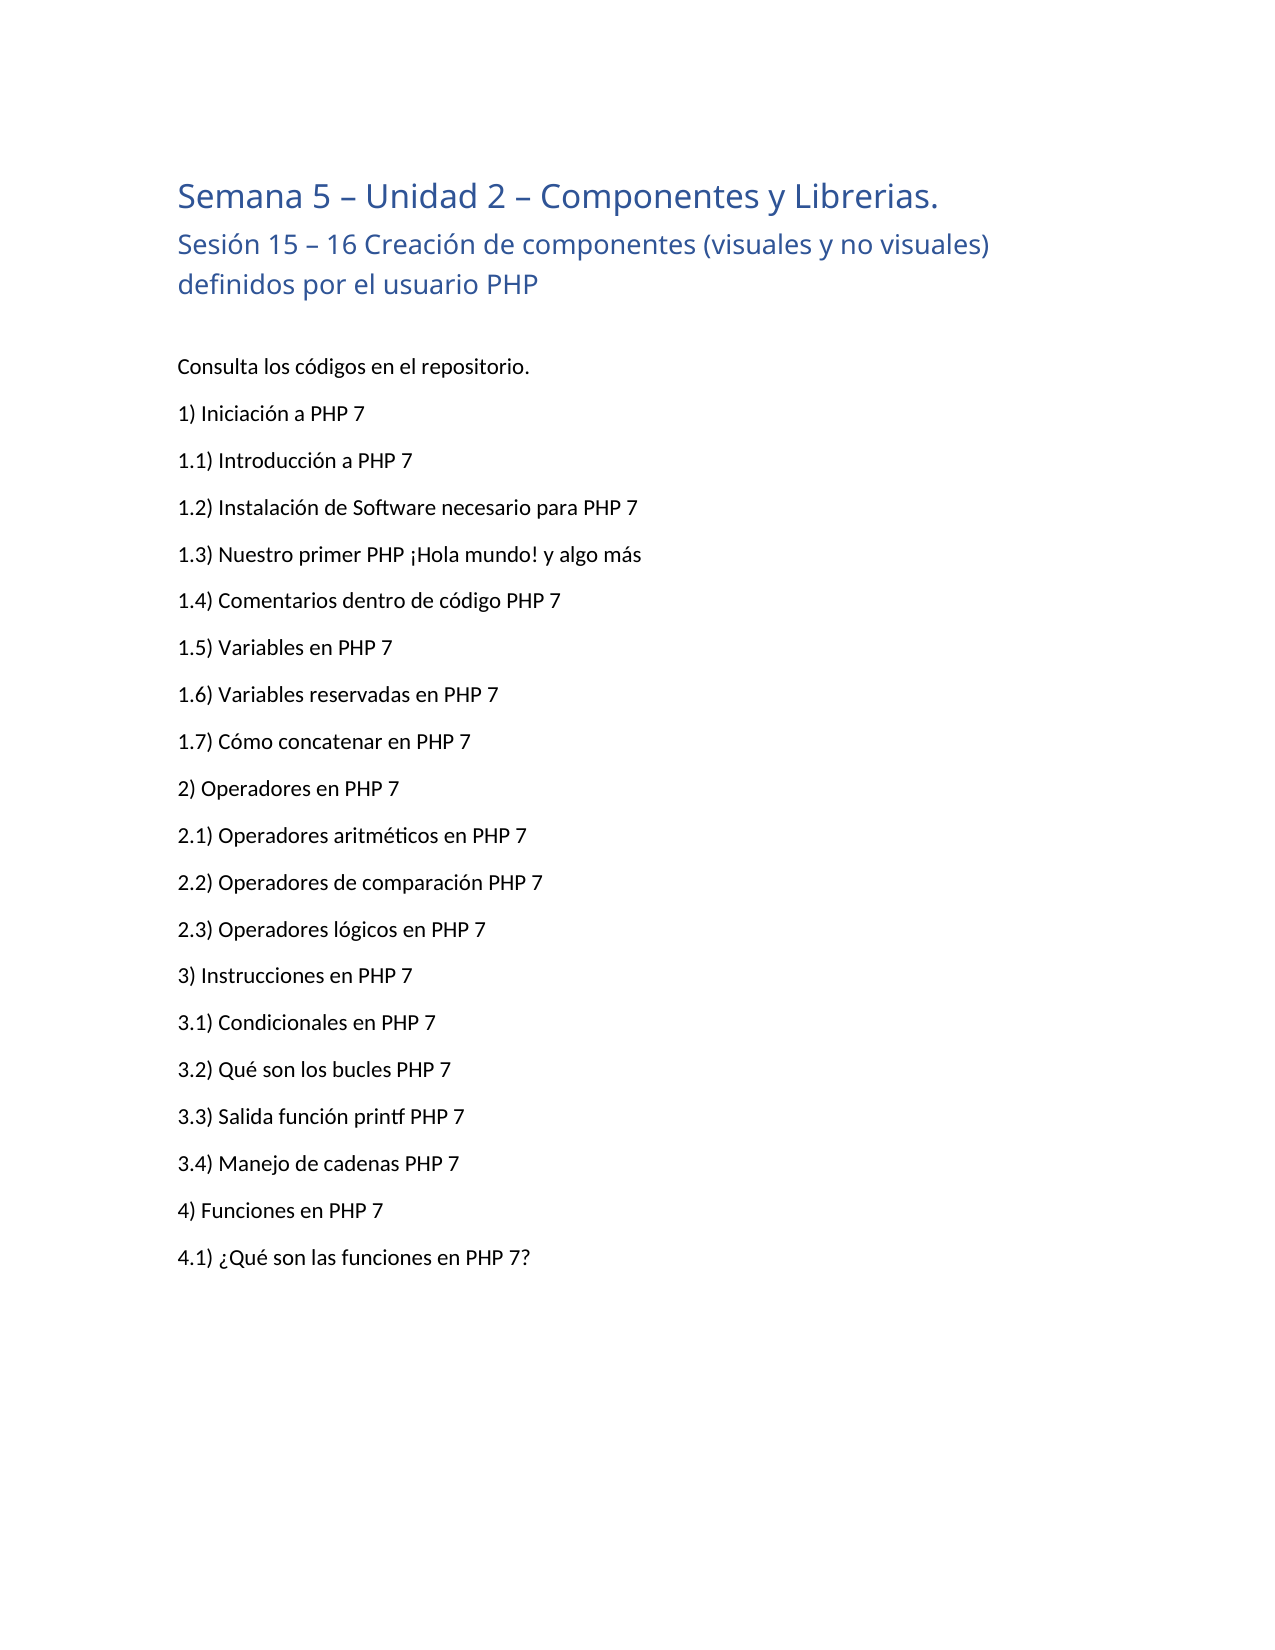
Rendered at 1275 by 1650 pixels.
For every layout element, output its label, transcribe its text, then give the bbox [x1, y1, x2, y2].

text 4.1) ¿Qué son las funciones en PHP 7? [177, 1243, 1098, 1271]
text 3.1) Condicionales en PHP 7 [177, 1008, 1098, 1036]
text Consulta los códigos en el repositorio. [177, 352, 1098, 380]
text 4) Funciones en PHP 7 [177, 1196, 1098, 1224]
text 1.2) Instalación de Software necesario para PHP 7 [177, 493, 1098, 521]
text 1.3) Nuestro primer PHP ¡Hola mundo! y algo más [177, 540, 1098, 568]
subtitle Sesión 15 – 16 Creación de componentes (visuales y no visuales) definidos por el usuario PHP [177, 226, 1098, 302]
text 3.4) Manejo de cadenas PHP 7 [177, 1149, 1098, 1177]
text 1.6) Variables reservadas en PHP 7 [177, 680, 1098, 708]
text 3.3) Salida función printf PHP 7 [177, 1102, 1098, 1130]
text 1.4) Comentarios dentro de código PHP 7 [177, 587, 1098, 614]
text 2.2) Operadores de comparación PHP 7 [177, 868, 1098, 896]
text 1.7) Cómo concatenar en PHP 7 [177, 727, 1098, 755]
text 1) Iniciación a PHP 7 [177, 399, 1098, 427]
text 2) Operadores en PHP 7 [177, 774, 1098, 802]
text 2.1) Operadores aritméticos en PHP 7 [177, 821, 1098, 849]
subtitle Semana 5 – Unidad 2 – Componentes y Librerias. [177, 173, 1098, 218]
text 3) Instrucciones en PHP 7 [177, 962, 1098, 989]
text 1.1) Introducción a PHP 7 [177, 446, 1098, 474]
text 2.3) Operadores lógicos en PHP 7 [177, 915, 1098, 943]
text 1.5) Variables en PHP 7 [177, 633, 1098, 661]
text 3.2) Qué son los bucles PHP 7 [177, 1055, 1098, 1083]
